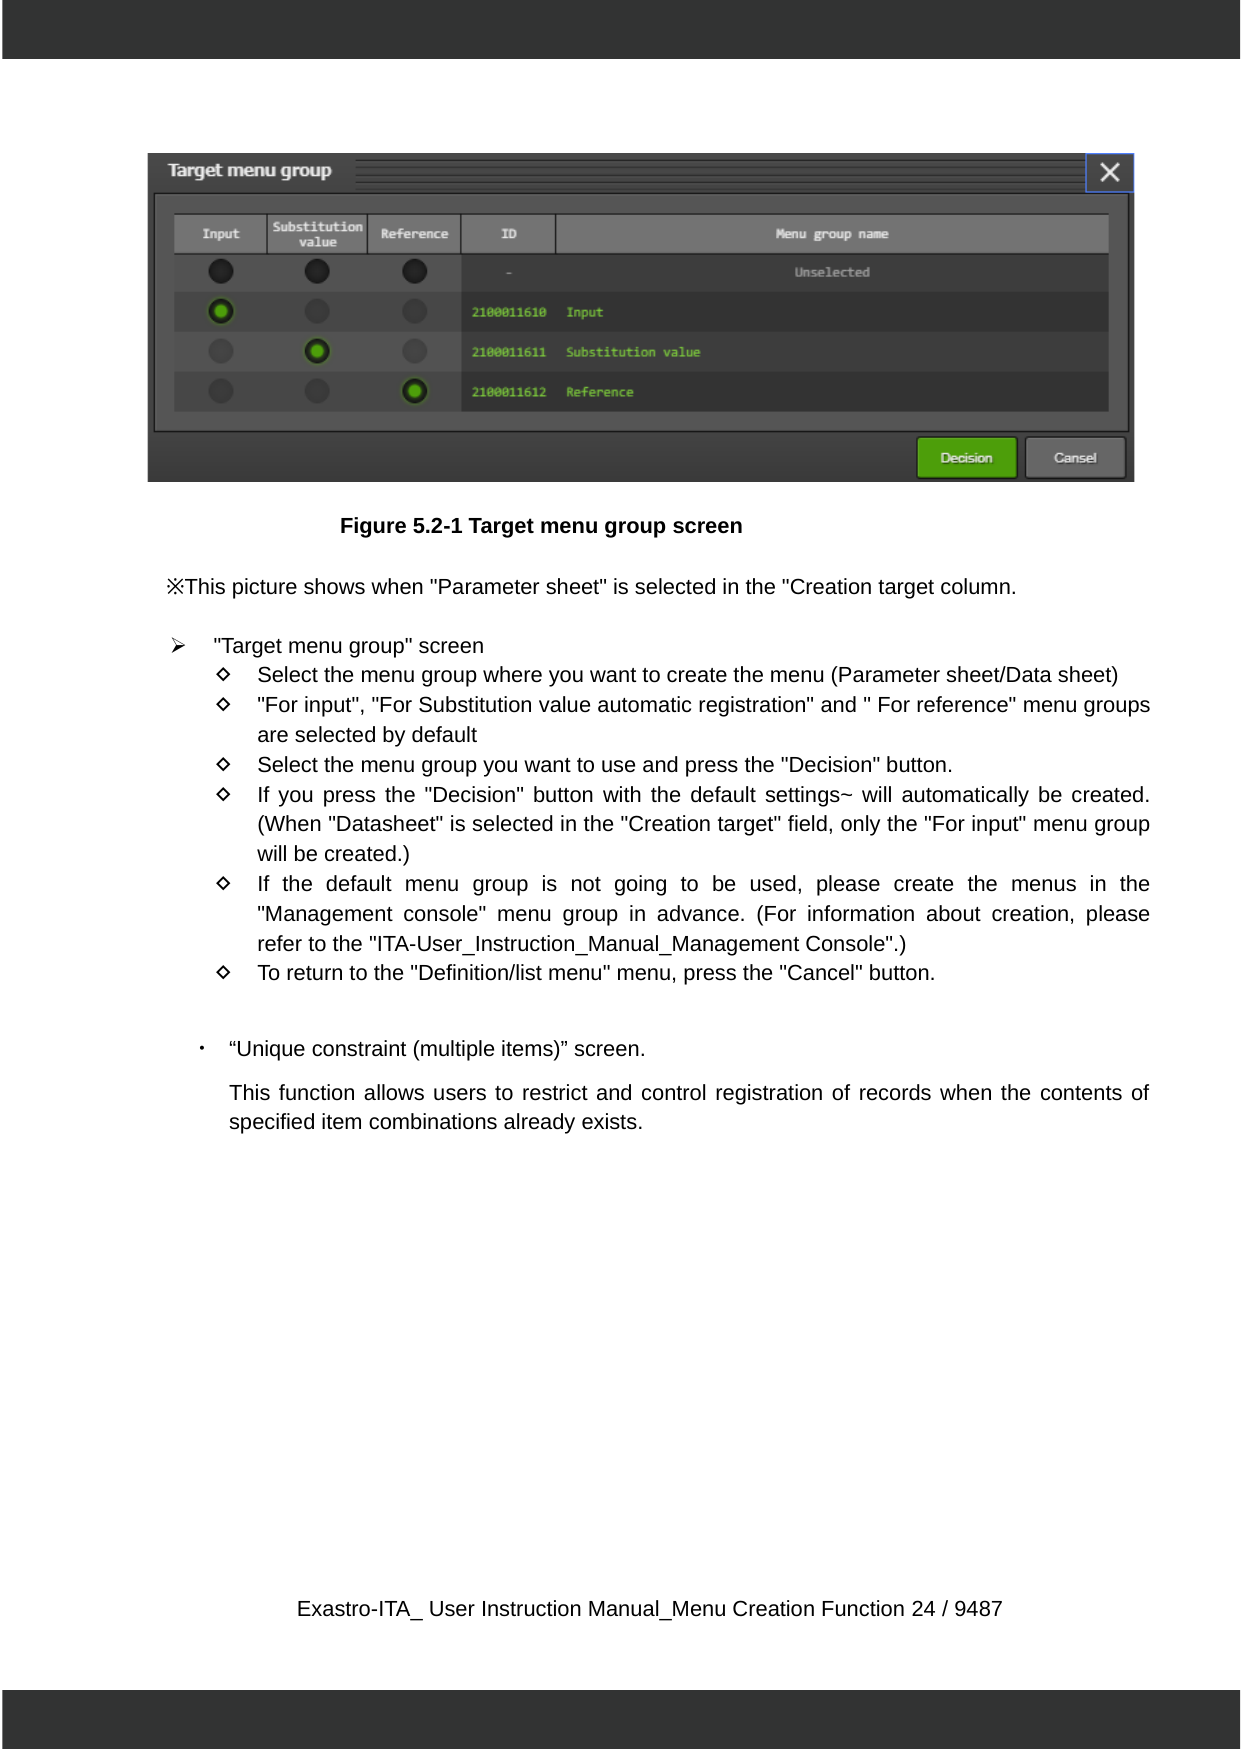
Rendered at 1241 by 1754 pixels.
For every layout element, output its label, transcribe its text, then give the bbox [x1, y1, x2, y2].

list If you press the "Decision" button with the default settings~ will automatically be created. (When "Datasheet" is selected in the "Creation target" field, only the "For input" menu group will be created.) [213, 779, 1152, 869]
text This function allows users to restrict and control registration of records when the contents of specified item combinations already exists. [229, 1077, 1152, 1137]
list Select the menu group where you want to create the menu (Parameter sheet/Data sheet) [213, 660, 1152, 690]
list “Unique constraint (multiple items)” screen. [191, 1018, 1152, 1077]
picture [147, 153, 1135, 482]
list Select the menu group you want to use and press the "Decision" button. [213, 749, 1152, 779]
text ※This picture shows when "Parameter sheet" is selected in the "Creation target column. [148, 571, 1152, 601]
picture [2, 0, 1241, 59]
list If the default menu group is not going to be used, please create the menus in the "Management console" menu group in advance. (For information about creation, please refer to the "ITA-User_Instruction_Manual_Management Console".) [213, 869, 1152, 958]
text Figure 5.2-1 Target menu group screen [148, 511, 1152, 541]
list "Target menu group" screen [169, 630, 1152, 660]
list "For input", "For Substitution value automatic registration" and " For reference" menu groups are selected by default [213, 690, 1152, 749]
list To return to the "Definition/list menu" menu, press the "Cancel" button. [213, 958, 1152, 988]
picture [2, 1690, 1241, 1749]
